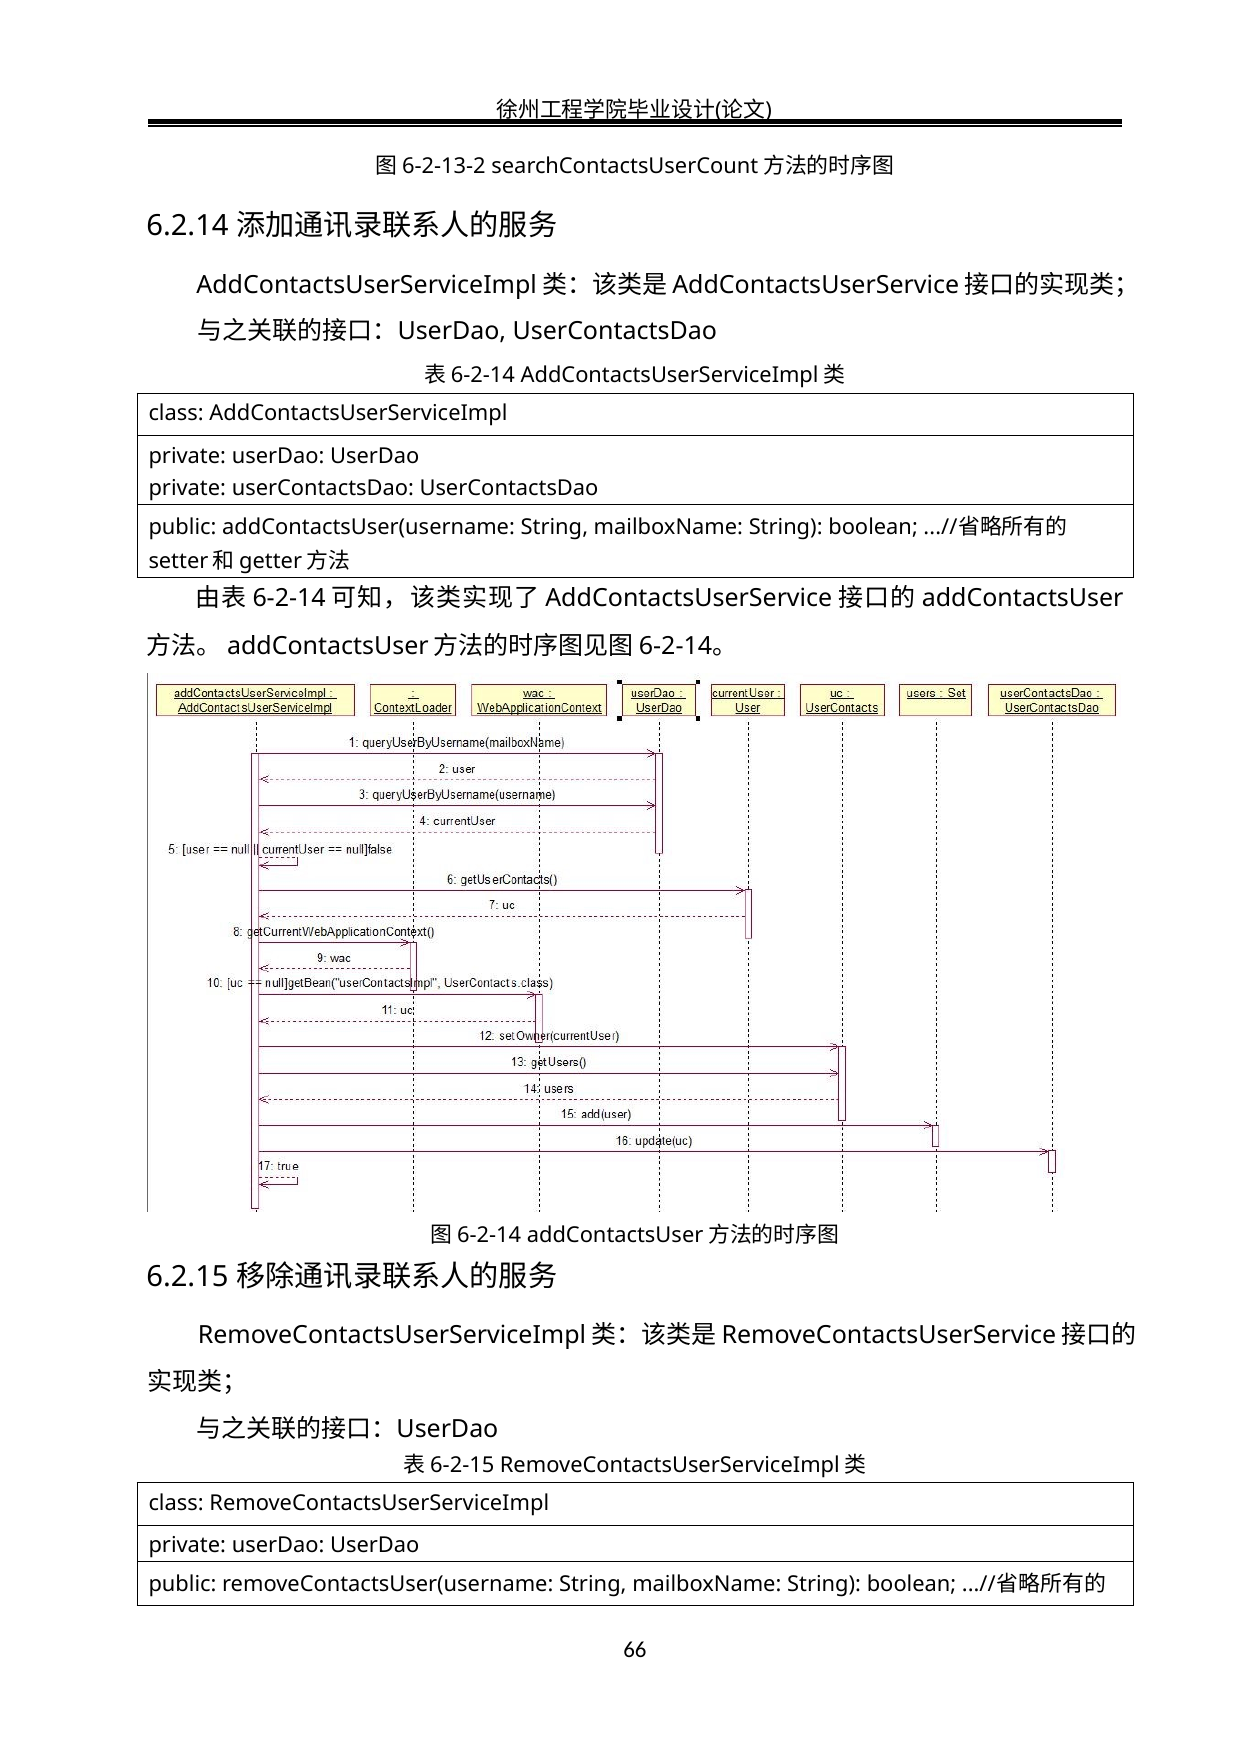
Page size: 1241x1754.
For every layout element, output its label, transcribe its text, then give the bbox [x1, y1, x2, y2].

picture [147, 673, 1121, 1212]
text 与之关联的接口：UserDao [196, 1408, 1137, 1444]
text 由表6-2-14可知，该类实现了AddContactsUserService接口的addContactsUser方法。 addContactsUser方法的时序图见图6-2-14。 [146, 578, 1123, 662]
table_header class: RemoveContactsUserServiceImpl [138, 1483, 1133, 1524]
subtitle 6.2.15 移除通讯录联系人的服务 [146, 1252, 1141, 1295]
text 表6-2-15 RemoveContactsUserServiceImpl类 [172, 1447, 1098, 1478]
text AddContactsUserServiceImpl类：该类是AddContactsUserService接口的实现类；与之关联的接口：UserDao, UserContactsDao [196, 264, 1137, 347]
subtitle 6.2.14 添加通讯录联系人的服务 [146, 202, 1141, 244]
table_cell private: userDao: UserDao private: userContactsDao: UserContactsDao [138, 436, 1133, 504]
text RemoveContactsUserServiceImpl类：该类是RemoveContactsUserService接口的实现类； [148, 1315, 1137, 1397]
text 表6-2-14 AddContactsUserServiceImpl类 [172, 357, 1097, 389]
table_cell private: userDao: UserDao [138, 1526, 1133, 1561]
table_header class: AddContactsUserServiceImpl [138, 394, 1133, 435]
text 图6-2-13-2 searchContactsUserCount方法的时序图 [172, 148, 1098, 179]
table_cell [138, 1562, 1133, 1604]
text 图6-2-14 addContactsUser方法的时序图 [172, 1217, 1098, 1249]
table_cell public: addContactsUser(username: String, mailboxName: String): boolean; ...//省略所有的setter和getter方法 [138, 505, 1133, 577]
